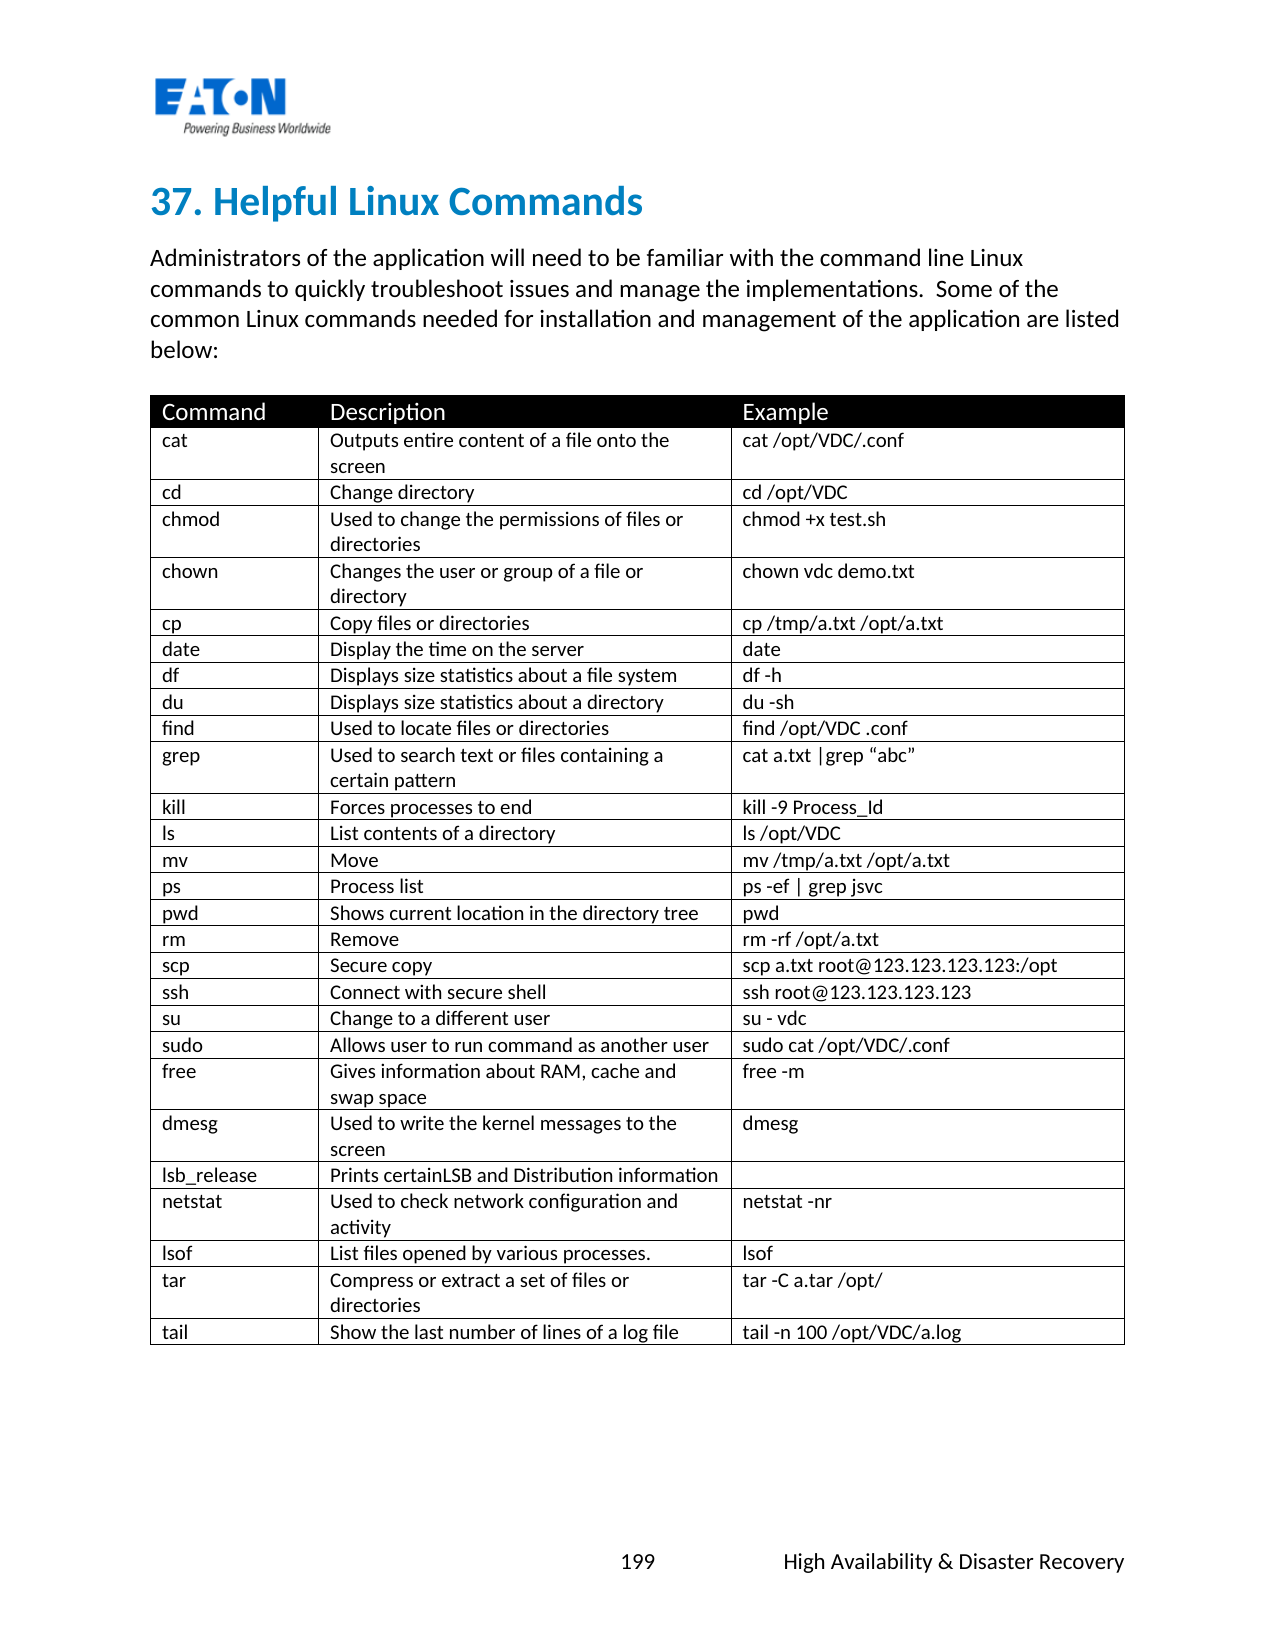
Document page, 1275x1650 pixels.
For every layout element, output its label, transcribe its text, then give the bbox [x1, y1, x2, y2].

table_cell cp [151, 610, 318, 635]
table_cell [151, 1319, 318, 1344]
table_cell du -sh [732, 689, 1124, 714]
table_cell chown [151, 558, 318, 609]
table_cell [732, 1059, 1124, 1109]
table_cell find /opt/VDC .conf [732, 716, 1124, 741]
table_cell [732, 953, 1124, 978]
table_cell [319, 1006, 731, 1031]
table_cell date [151, 636, 318, 662]
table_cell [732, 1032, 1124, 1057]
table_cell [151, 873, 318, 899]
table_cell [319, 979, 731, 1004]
table_cell ls /opt/VDC [732, 820, 1124, 846]
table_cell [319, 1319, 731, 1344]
table_cell chown vdc demo.txt [732, 558, 1124, 609]
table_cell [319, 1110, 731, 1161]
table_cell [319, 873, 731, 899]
table_cell df -h [732, 663, 1124, 688]
table_cell List contents of a directory [319, 820, 731, 846]
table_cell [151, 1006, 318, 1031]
table_cell find [151, 716, 318, 741]
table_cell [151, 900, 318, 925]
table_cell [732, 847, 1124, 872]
table_cell Change directory [319, 480, 731, 505]
table_cell Displays size statistics about a directory [319, 689, 731, 714]
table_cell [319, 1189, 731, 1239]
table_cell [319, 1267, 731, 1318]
table_cell df [151, 663, 318, 688]
table_cell Copy files or directories [319, 610, 731, 635]
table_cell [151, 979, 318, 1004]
text Administrators of the application will need to be familiar with the command line Linux commands to quickly troubleshoot issues and manage the implementations. Some of the common Linux commands needed for installation and management of the application are listed below: [150, 242, 1125, 364]
table_cell cp /tmp/a.txt /opt/a.txt [732, 610, 1124, 635]
table_cell du [151, 689, 318, 714]
table_cell Forces processes to end [319, 794, 731, 819]
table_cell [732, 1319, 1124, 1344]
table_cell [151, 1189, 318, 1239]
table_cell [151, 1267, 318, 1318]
table_cell cd [151, 480, 318, 505]
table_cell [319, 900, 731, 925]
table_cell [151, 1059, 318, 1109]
table_cell Outputs entire content of a file onto the screen [319, 428, 731, 478]
table_header Example [732, 396, 1124, 427]
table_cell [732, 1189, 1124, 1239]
table_header Command [151, 396, 318, 427]
table_cell kill -9 Process_Id [732, 794, 1124, 819]
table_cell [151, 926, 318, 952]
table_cell chmod +x test.sh [732, 506, 1124, 557]
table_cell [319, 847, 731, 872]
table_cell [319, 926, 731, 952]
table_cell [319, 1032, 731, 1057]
table_header Description [319, 396, 731, 427]
table_cell Changes the user or group of a file or directory [319, 558, 731, 609]
table_cell mv [151, 847, 318, 872]
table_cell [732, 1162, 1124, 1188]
table_cell Used to change the permissions of files or directories [319, 506, 731, 557]
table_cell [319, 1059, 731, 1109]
table_cell ls [151, 820, 318, 846]
picture [150, 75, 337, 140]
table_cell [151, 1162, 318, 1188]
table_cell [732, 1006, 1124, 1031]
table_cell Used to locate files or directories [319, 716, 731, 741]
table_cell kill [151, 794, 318, 819]
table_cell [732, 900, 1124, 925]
table_cell cat [151, 428, 318, 478]
table_cell cd /opt/VDC [732, 480, 1124, 505]
table_cell Used to search text or files containing a certain pattern [319, 742, 731, 793]
table_cell Display the time on the server [319, 636, 731, 662]
table_cell grep [151, 742, 318, 793]
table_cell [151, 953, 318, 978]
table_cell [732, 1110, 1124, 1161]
table_cell cat /opt/VDC/.conf [732, 428, 1124, 478]
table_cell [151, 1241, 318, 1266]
table_cell cat a.txt |grep “abc” [732, 742, 1124, 793]
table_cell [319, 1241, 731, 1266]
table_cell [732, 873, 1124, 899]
subtitle Helpful Linux Commands [150, 175, 1125, 226]
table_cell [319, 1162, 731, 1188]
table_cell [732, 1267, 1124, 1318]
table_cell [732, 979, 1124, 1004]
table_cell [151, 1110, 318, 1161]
table_cell Displays size statistics about a file system [319, 663, 731, 688]
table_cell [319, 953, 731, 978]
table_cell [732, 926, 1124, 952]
table_cell date [732, 636, 1124, 662]
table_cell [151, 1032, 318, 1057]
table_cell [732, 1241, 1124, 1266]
table_cell chmod [151, 506, 318, 557]
